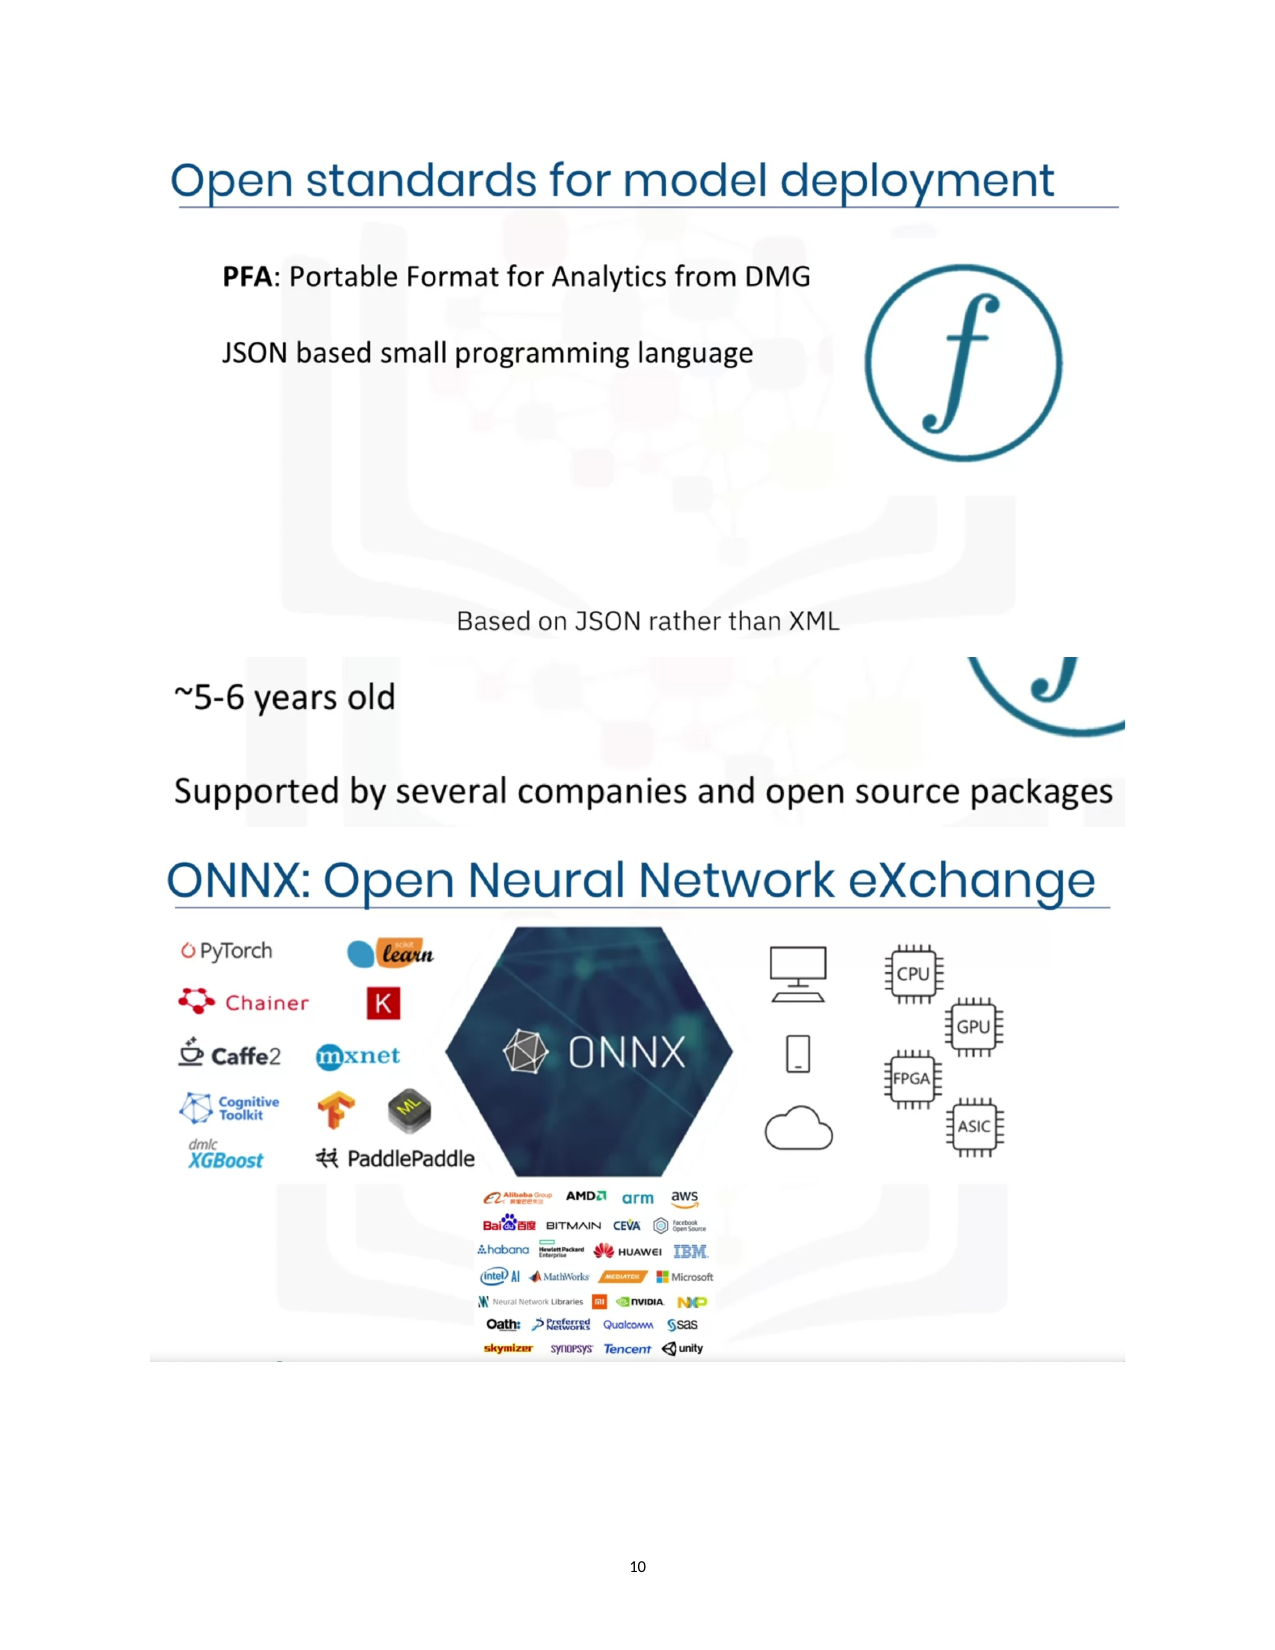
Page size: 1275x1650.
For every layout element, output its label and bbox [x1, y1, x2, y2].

picture [150, 150, 1125, 639]
picture [150, 845, 1125, 1362]
picture [150, 657, 1125, 827]
